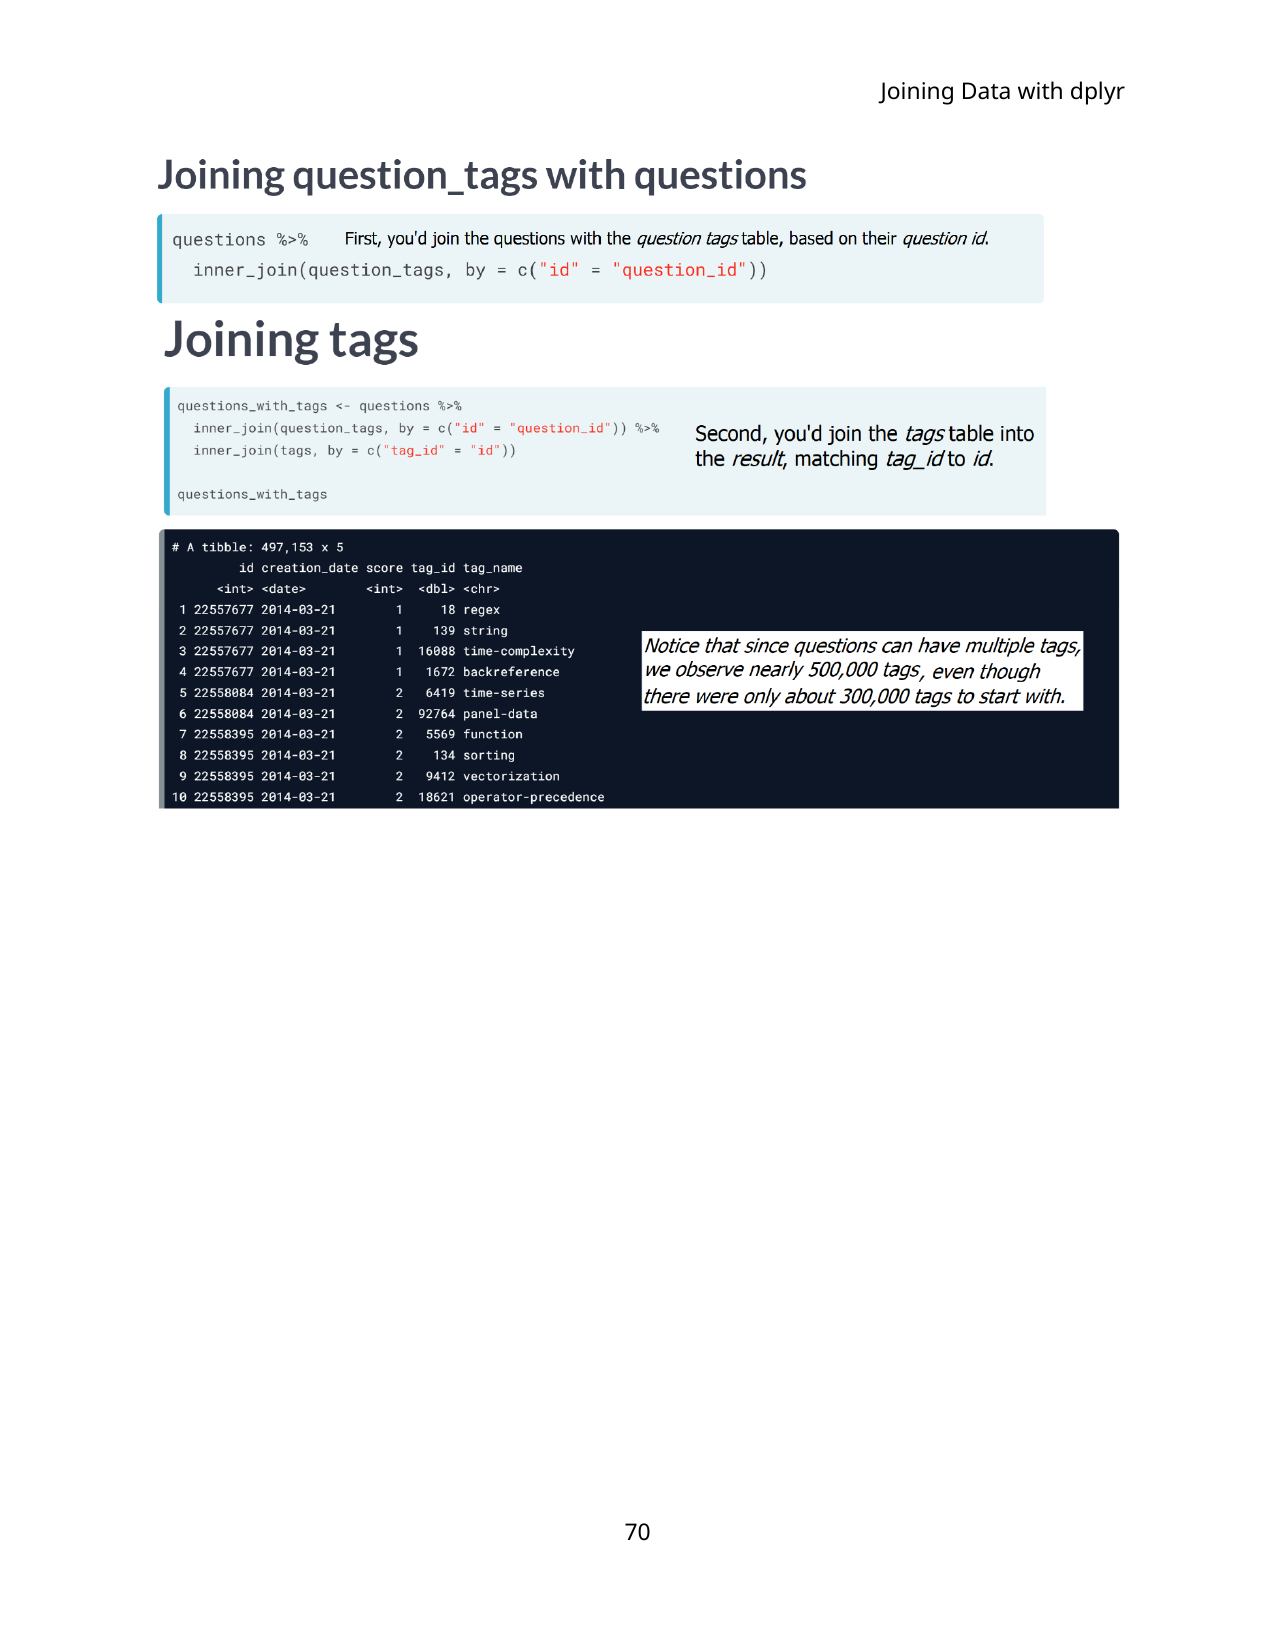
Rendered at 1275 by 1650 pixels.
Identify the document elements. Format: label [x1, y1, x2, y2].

picture [150, 150, 1125, 815]
